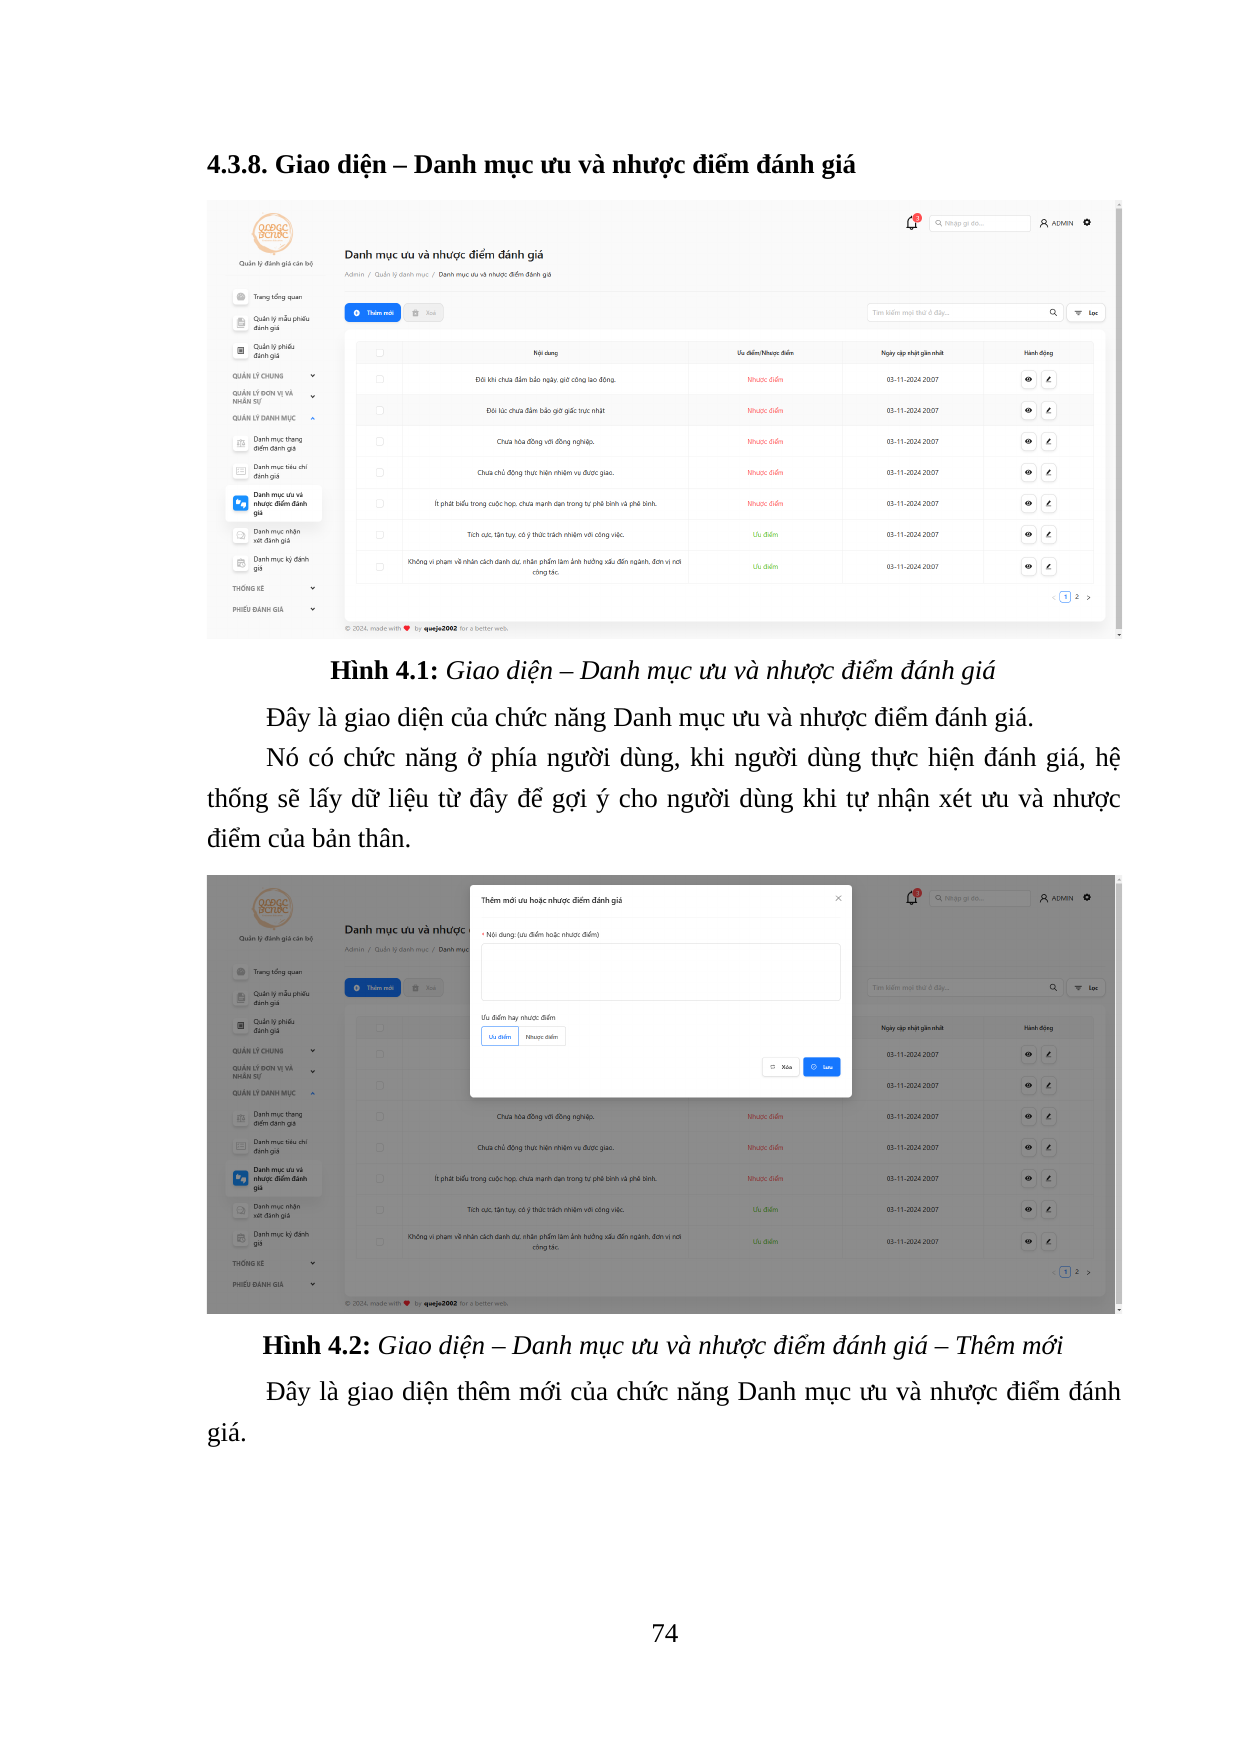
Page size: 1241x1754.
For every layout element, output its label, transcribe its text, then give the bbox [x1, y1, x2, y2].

text Đây là giao diện của chức năng Danh mục ưu và nhược điểm đánh giá. [207, 701, 1122, 732]
title Giao diện – Danh mục ưu và nhược điểm đánh giá [207, 654, 1122, 685]
text Giao diện – Danh mục ưu và nhược điểm đánh giá [207, 148, 1122, 179]
title Giao diện – Danh mục ưu và nhược điểm đánh giá – Thêm mới [207, 1329, 1122, 1360]
picture [206, 200, 1123, 639]
text Nó có chức năng ở phía người dùng, khi người dùng thực hiện đánh giá, hệ thống sẽ lấy dữ liệu từ đây để gợi ý cho người dùng khi tự nhận xét ưu và nhược điểm của bản thân. [207, 741, 1122, 853]
picture [206, 875, 1123, 1314]
text Đây là giao diện thêm mới của chức năng Danh mục ưu và nhược điểm đánh giá. [207, 1375, 1122, 1447]
